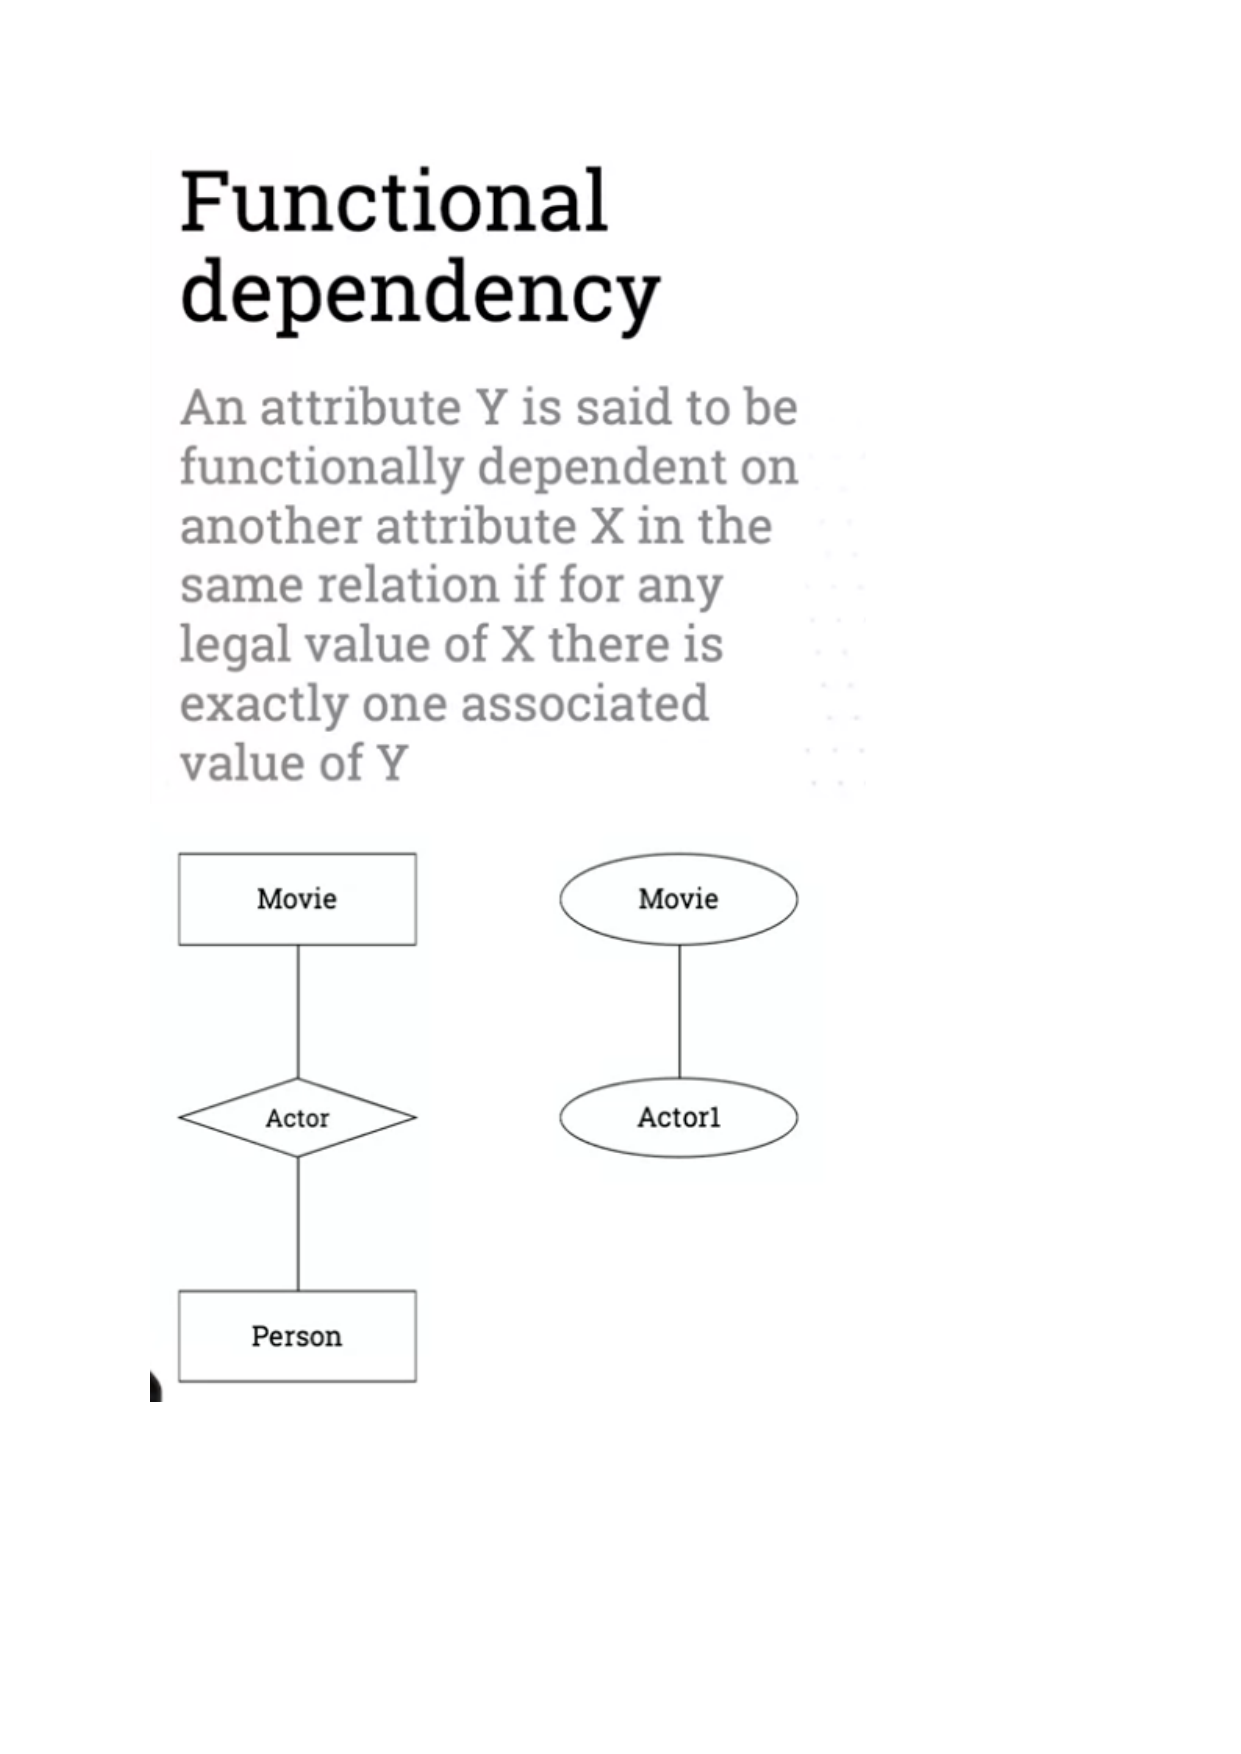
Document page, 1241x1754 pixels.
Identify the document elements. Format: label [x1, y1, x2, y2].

picture [150, 150, 866, 804]
picture [150, 822, 843, 1402]
